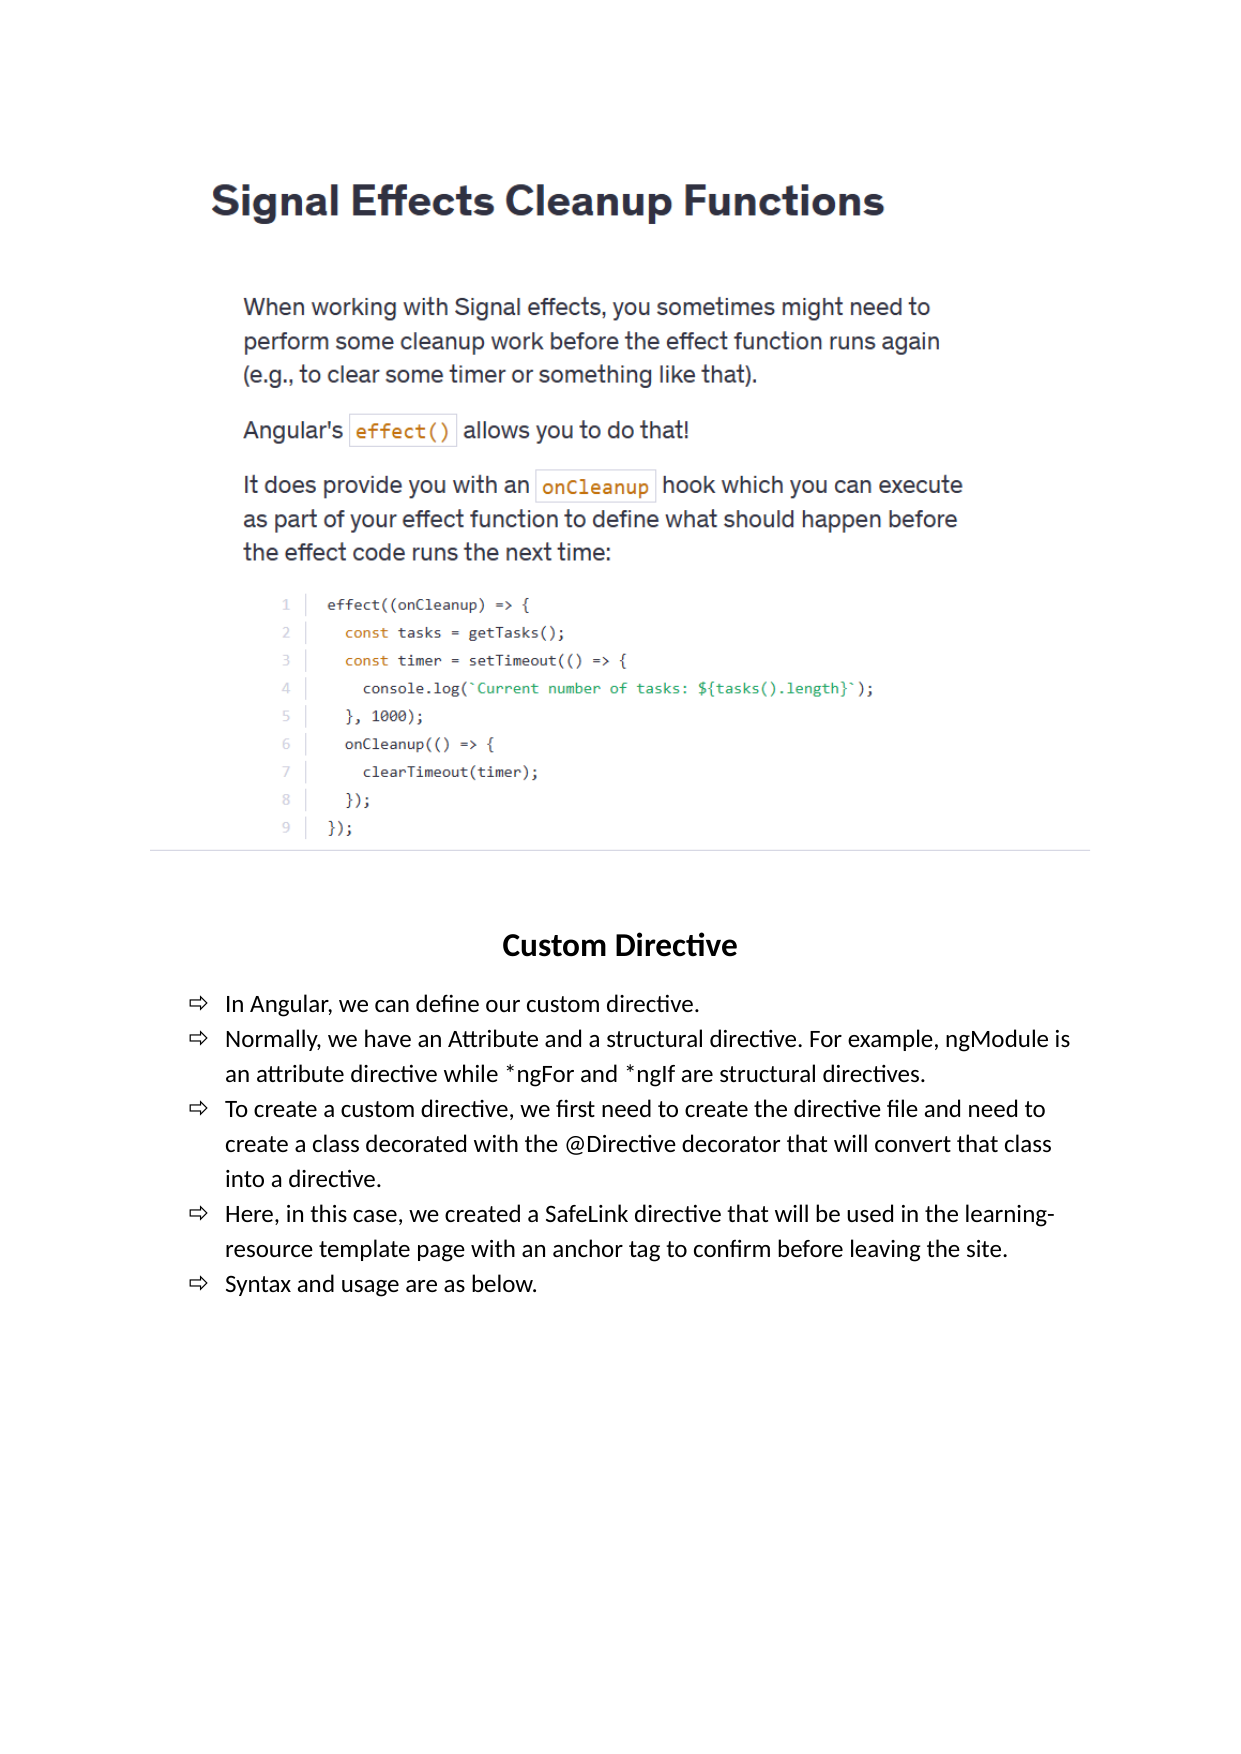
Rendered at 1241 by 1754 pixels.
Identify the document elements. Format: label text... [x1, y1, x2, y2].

list In Angular, we can define our custom directive. [187, 988, 1090, 1018]
list Syntax and usage are as below. [187, 1268, 1090, 1298]
list Here, in this case, we created a SafeLink directive that will be used in the learning-resource template page with an anchor tag to confirm before leaving the site. [187, 1198, 1090, 1263]
picture [150, 150, 1091, 852]
text Custom Directive [150, 924, 1090, 965]
list Normally, we have an Attribute and a structural directive. For example, ngModule is an attribute directive while *ngFor and *ngIf are structural directives. [187, 1023, 1090, 1088]
list To create a custom directive, we first need to create the directive file and need to create a class decorated with the @Directive decorator that will convert that class into a directive. [187, 1093, 1090, 1193]
